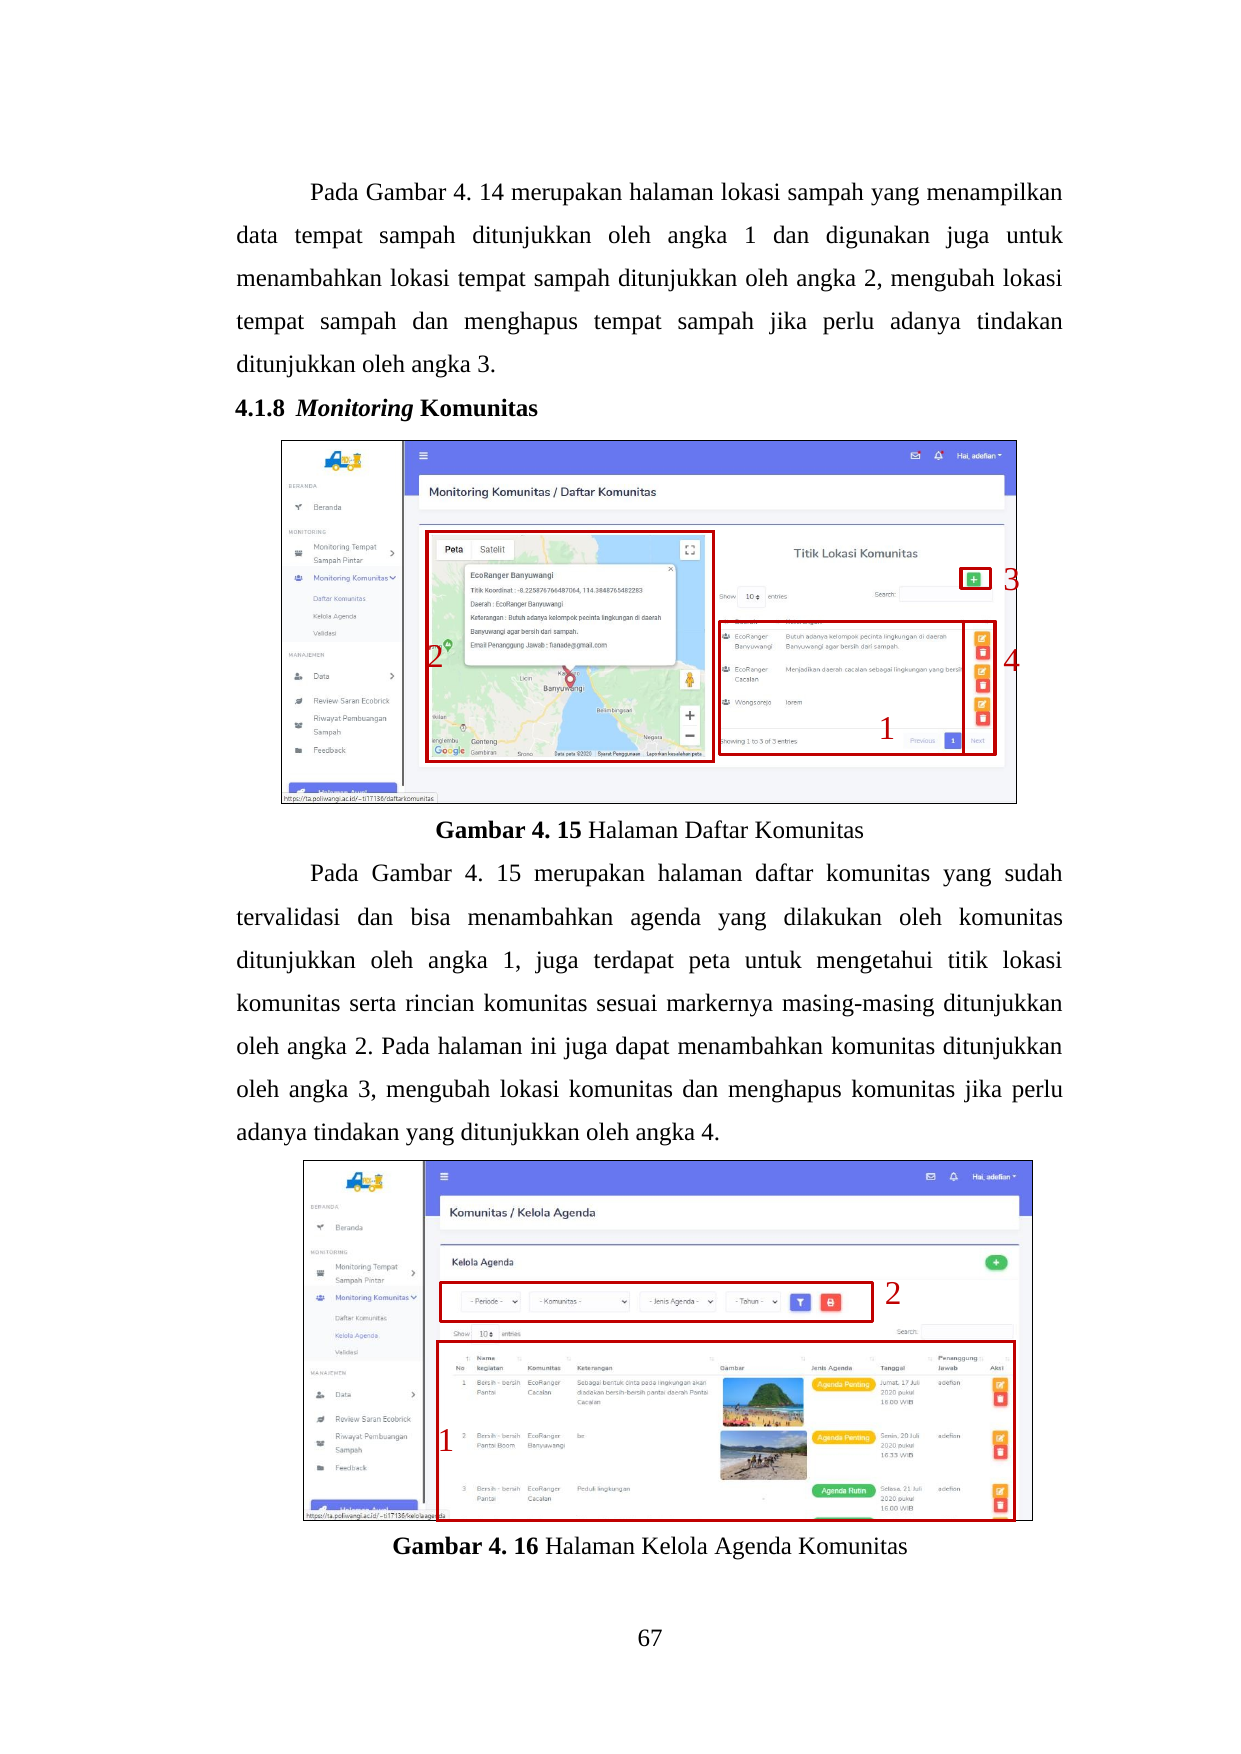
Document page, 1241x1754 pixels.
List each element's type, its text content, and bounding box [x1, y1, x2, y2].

text Gambar 4. 15 Halaman Daftar Komunitas [435, 448, 1109, 844]
list Monitoring Komunitas [235, 393, 1109, 422]
picture [429, 667, 435, 760]
picture [282, 441, 1016, 803]
text Gambar 4. 16 Halaman Kelola Agenda Komunitas [265, 1531, 1035, 1560]
picture [439, 1343, 1013, 1519]
text Pada Gambar 4. 15 merupakan halaman daftar komunitas yang sudah tervalidasi dan bisa menambahkan agenda yang dilakukan oleh komunitas ditunjukkan oleh angka 1, juga terdapat peta untuk mengetahui titik lokasi komunitas serta rincian komunitas sesuai markernya masing-masing ditunjukkan oleh angka 2. Pada halaman ini juga dapat menambahkan komunitas ditunjukkan oleh angka 3, mengubah lokasi komunitas dan menghapus komunitas jika perlu adanya tindakan yang ditunjukkan oleh angka 4. [236, 858, 1063, 1146]
picture [429, 646, 435, 664]
picture [429, 533, 435, 646]
text Pada Gambar 4. 14 merupakan halaman lokasi sampah yang menampilkan data tempat sampah ditunjukkan oleh angka 1 dan digunakan juga untuk menambahkan lokasi tempat sampah ditunjukkan oleh angka 2, mengubah lokasi tempat sampah dan menghapus tempat sampah jika perlu adanya tindakan ditunjukkan oleh angka 3. [236, 177, 1064, 378]
picture [304, 1161, 1032, 1520]
